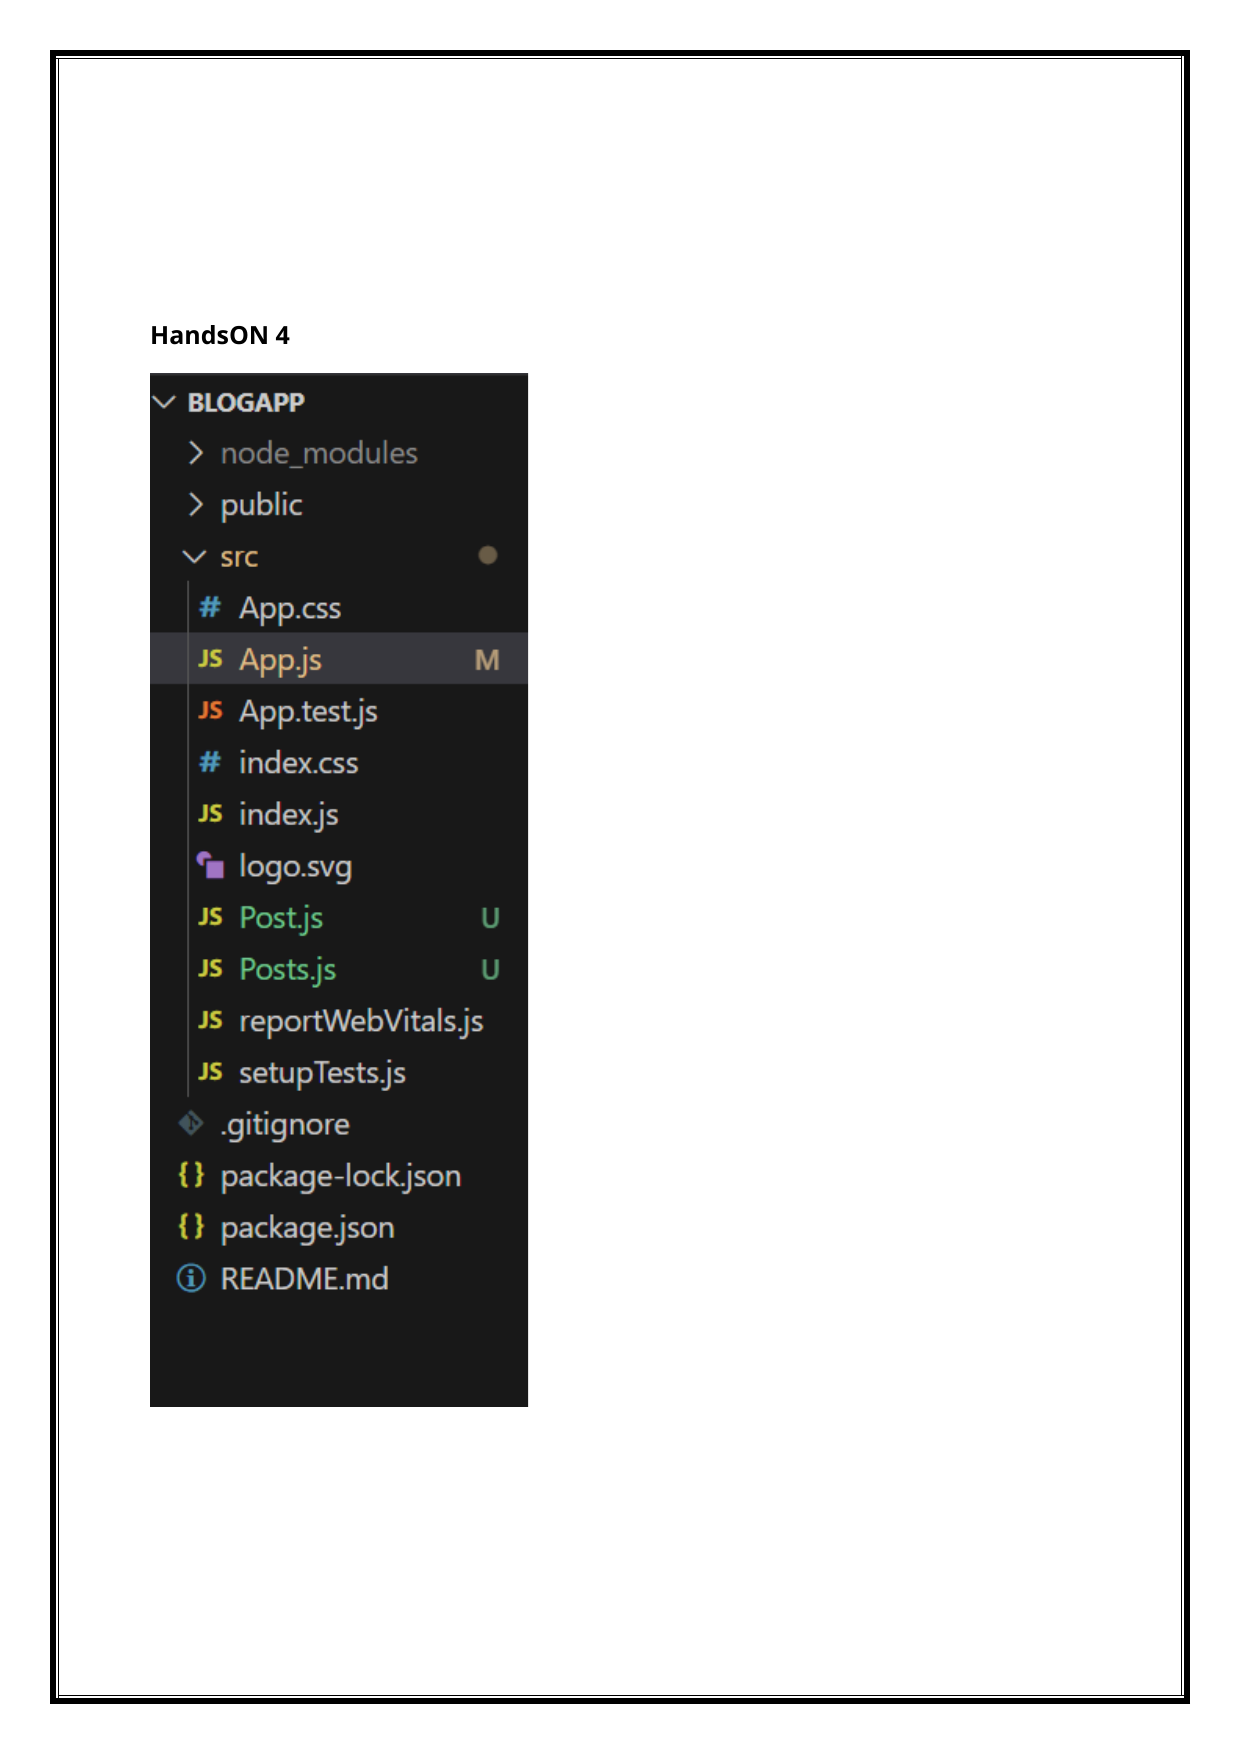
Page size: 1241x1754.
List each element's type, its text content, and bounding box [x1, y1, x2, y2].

text HandsON 4 [150, 317, 1090, 352]
picture [150, 373, 529, 1407]
